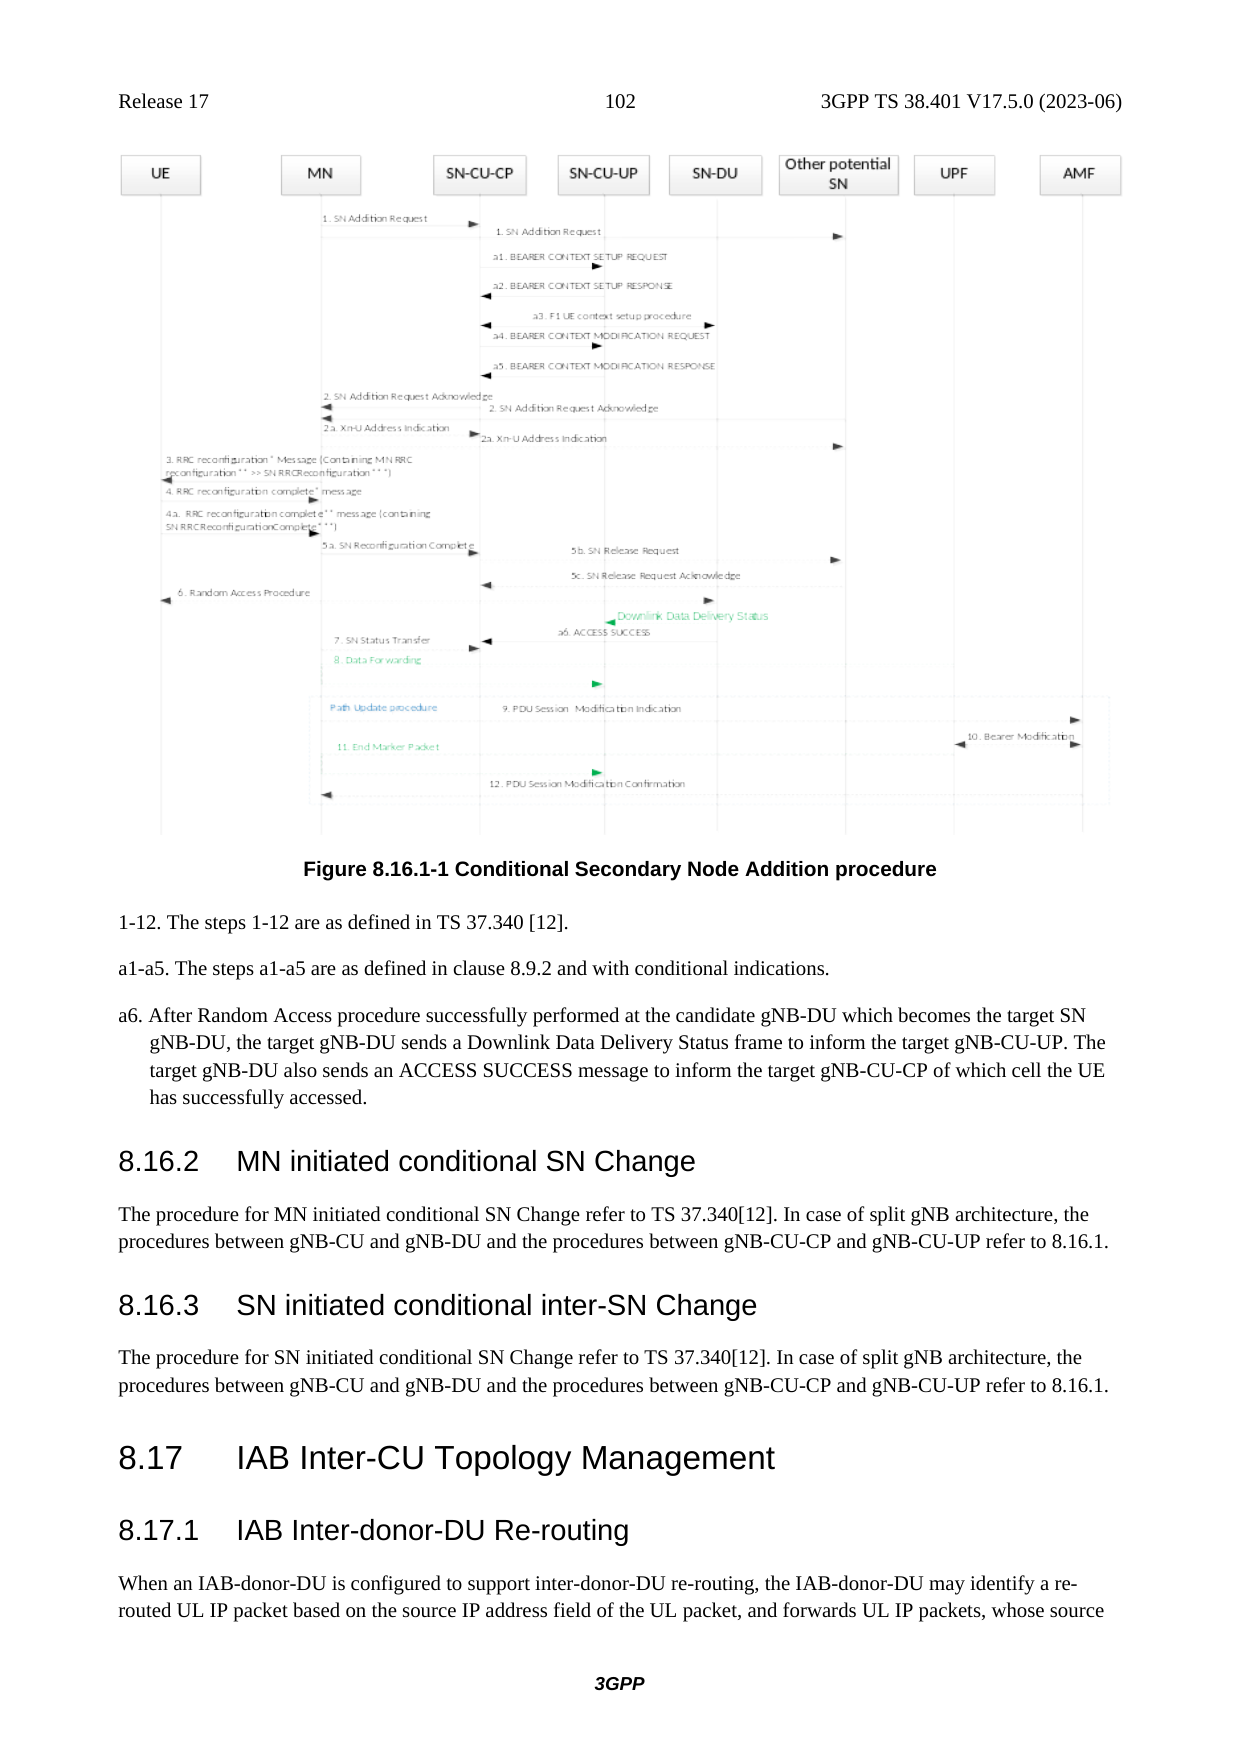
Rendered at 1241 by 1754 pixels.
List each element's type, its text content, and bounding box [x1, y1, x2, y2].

text a6. After Random Access procedure successfully performed at the candidate gNB-DU which becomes the target SN gNB-DU, the target gNB-DU sends a Downlink Data Delivery Status frame to inform the target gNB-CU-UP. The target gNB-DU also sends an ACCESS SUCCESS message to inform the target gNB-CU-CP of which cell the UE has successfully accessed. [118, 1002, 1122, 1109]
text 1-12. The steps 1-12 are as defined in TS 37.340 [12]. [118, 910, 1122, 934]
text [118, 1571, 1122, 1622]
subtitle 8.16.2 MN initiated conditional SN Change [118, 1144, 1122, 1178]
text The procedure for MN initiated conditional SN Change refer to TS 37.340[12]. In case of split gNB architecture, the procedures between gNB-CU and gNB-DU and the procedures between gNB-CU-CP and gNB-CU-UP refer to 8.16.1. [118, 1201, 1122, 1253]
text a1-a5. The steps a1-a5 are as defined in clause 8.9.2 and with conditional indications. [118, 956, 1122, 980]
subtitle 8.17 IAB Inter-CU Topology Management [118, 1438, 1122, 1476]
text Figure 8.16.1-1 Conditional Secondary Node Addition procedure [118, 857, 1122, 881]
subtitle 8.17.1 IAB Inter-donor-DU Re-routing [118, 1513, 1122, 1547]
text The procedure for SN initiated conditional SN Change refer to TS 37.340[12]. In case of split gNB architecture, the procedures between gNB-CU and gNB-DU and the procedures between gNB-CU-CP and gNB-CU-UP refer to 8.16.1. [118, 1345, 1122, 1397]
subtitle 8.16.3 SN initiated conditional inter-SN Change [118, 1288, 1122, 1321]
